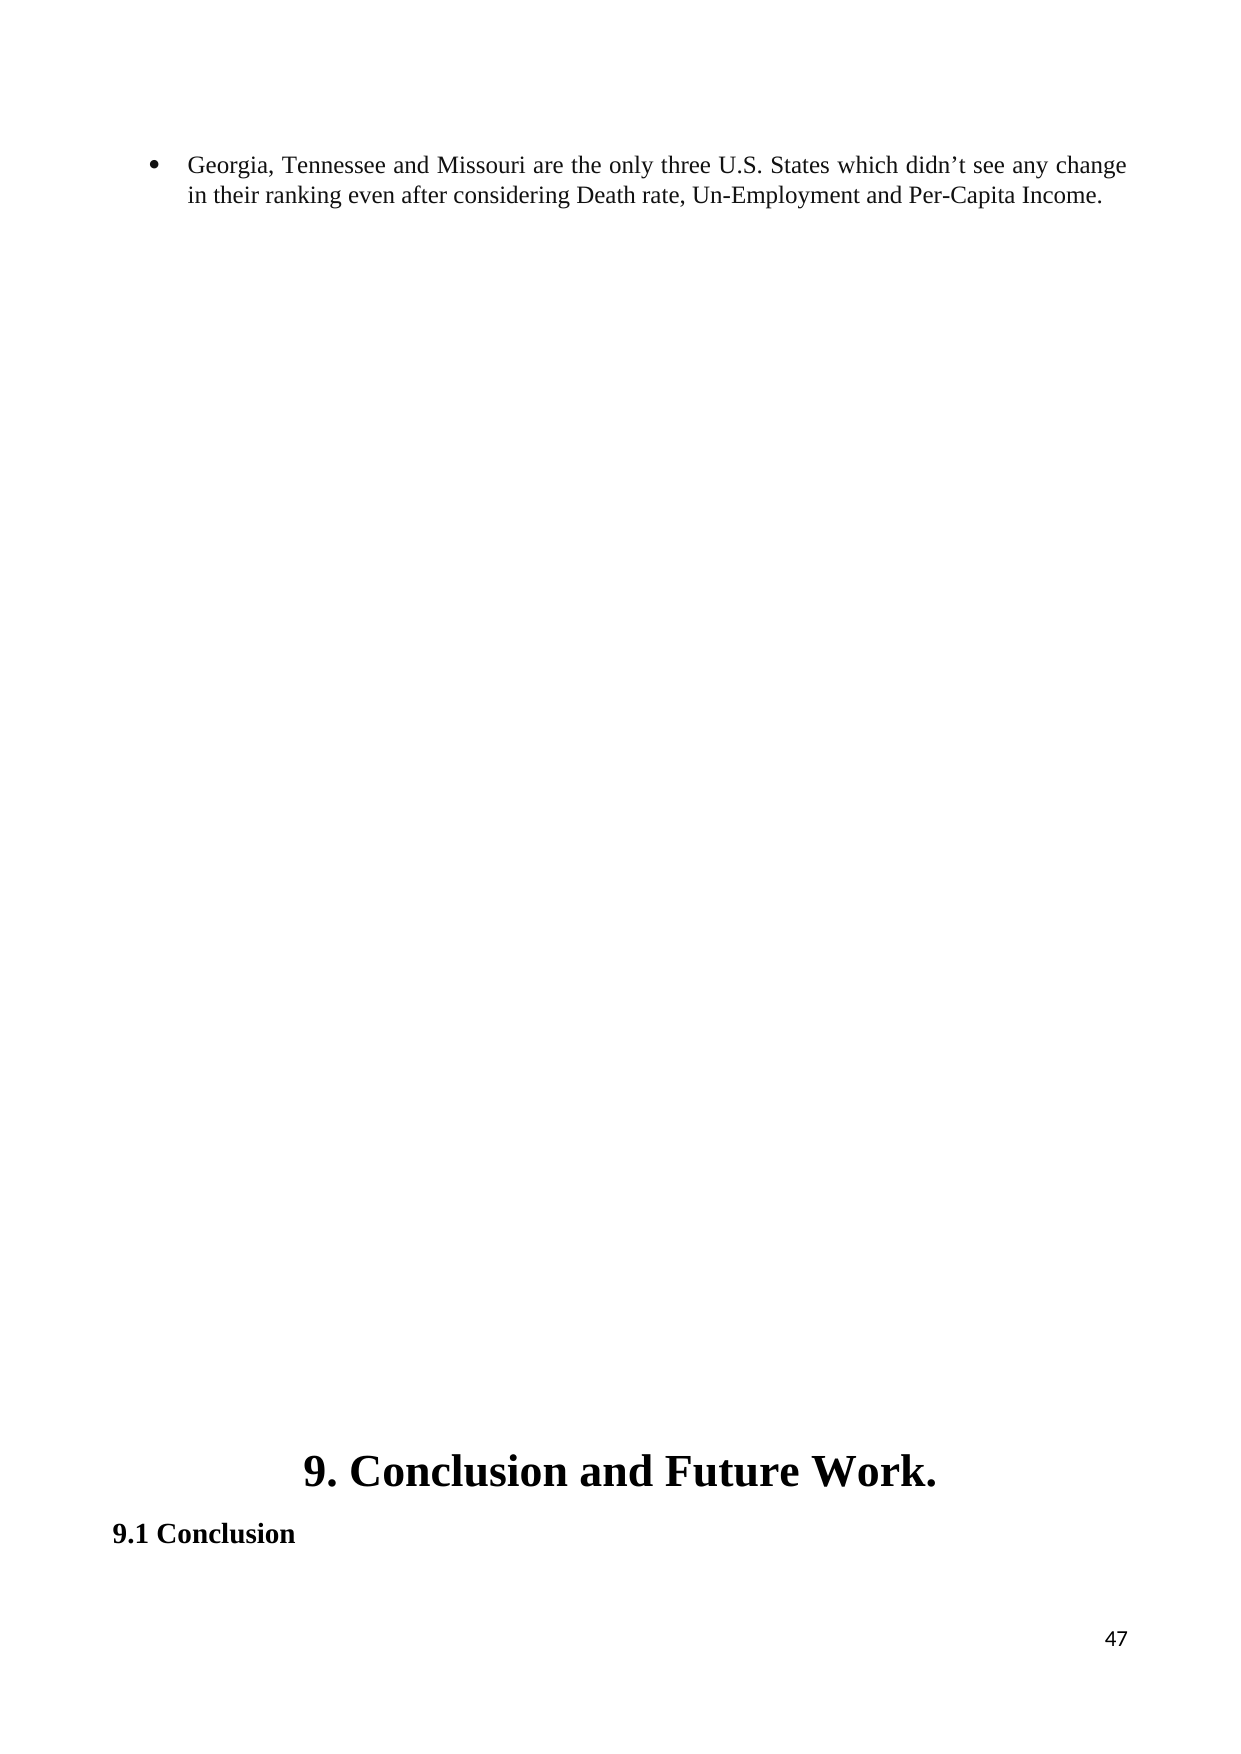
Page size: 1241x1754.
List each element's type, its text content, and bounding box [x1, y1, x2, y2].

text 9.1 Conclusion [112, 1516, 1128, 1549]
text 9. Conclusion and Future Work. [112, 1443, 1128, 1496]
list Georgia, Tennessee and Missouri are the only three U.S. States which didn’t see any change in their ranking even after considering Death rate, Un-Employment and Per-Capita Income. [150, 150, 1128, 209]
